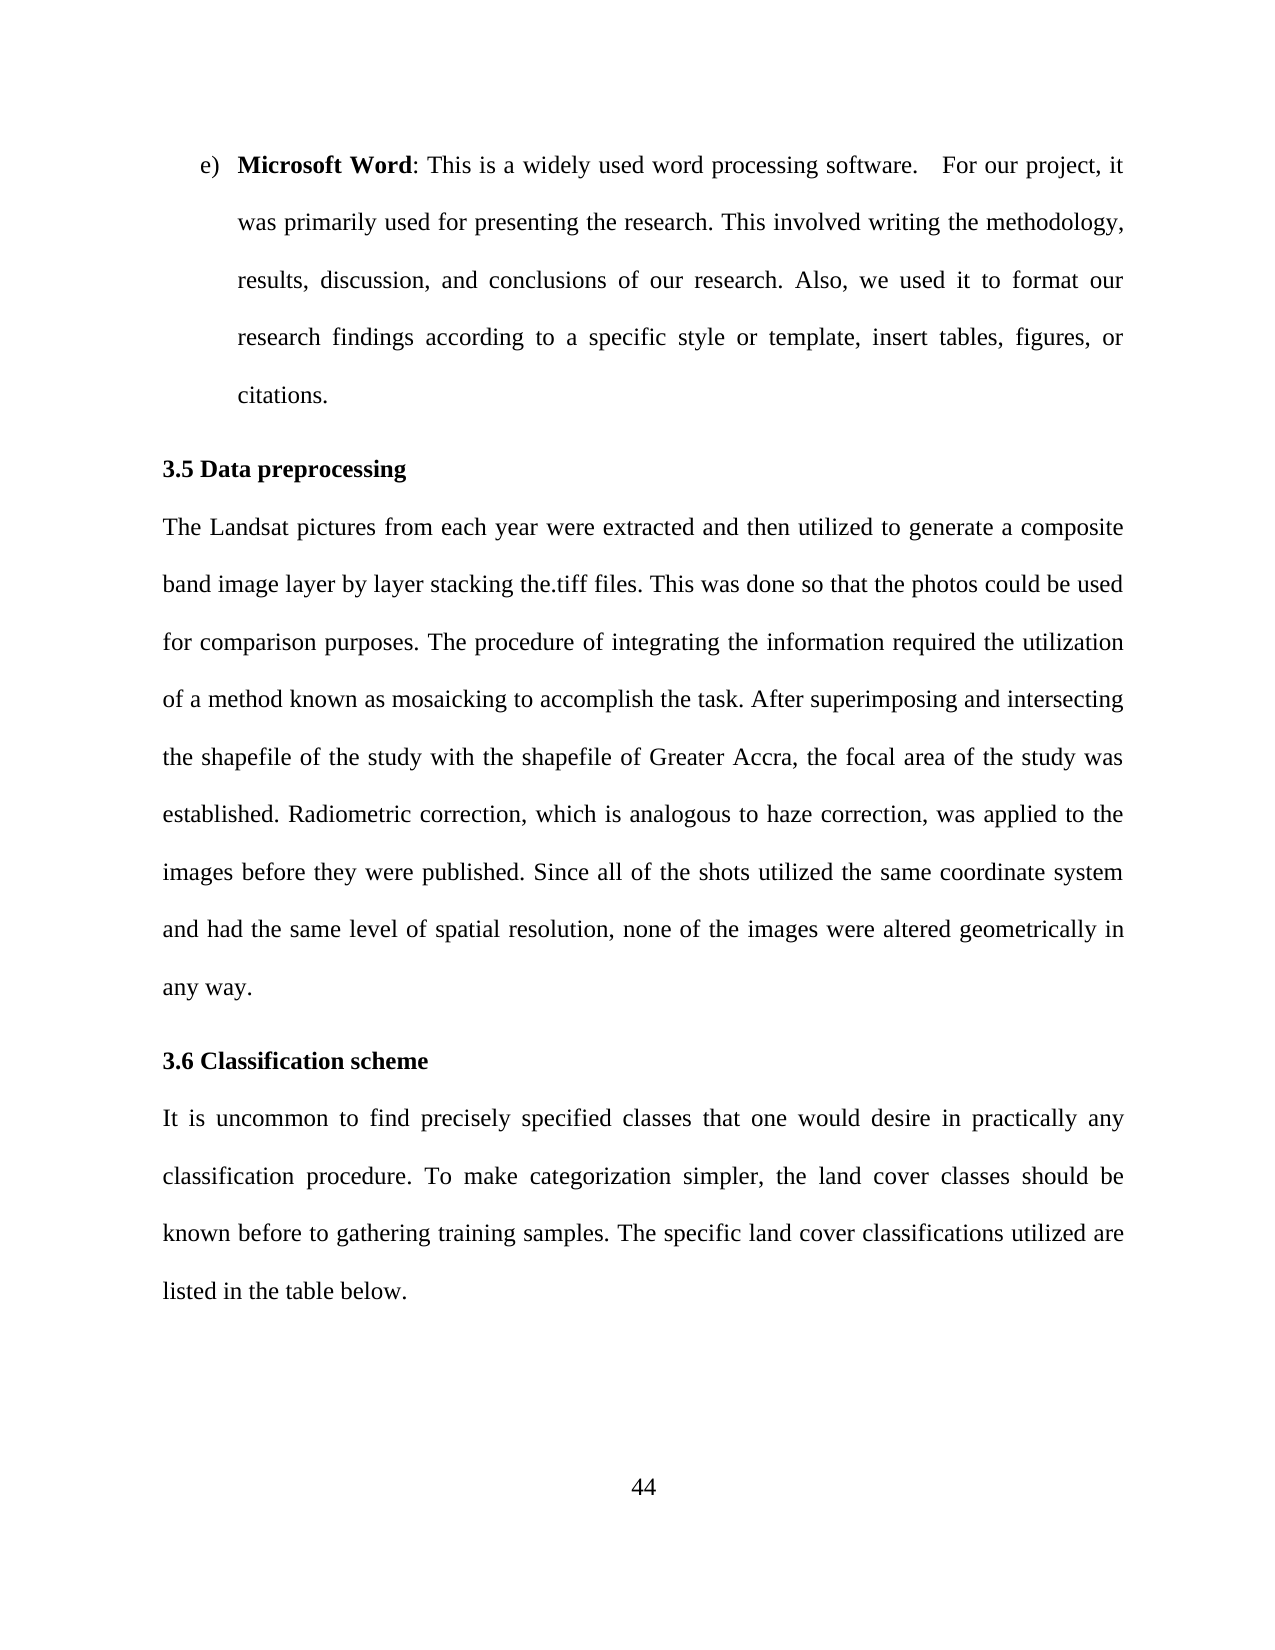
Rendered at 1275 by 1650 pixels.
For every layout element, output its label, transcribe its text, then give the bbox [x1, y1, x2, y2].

list Microsoft Word: This is a widely used word processing software. For our project, it was primarily used for presenting the research. This involved writing the methodology, results, discussion, and conclusions of our research. Also, we used it to format our research findings according to a specific style or template, insert tables, figures, or citations. [200, 150, 1125, 409]
text The Landsat pictures from each year were extracted and then utilized to generate a composite band image layer by layer stacking the.tiff files. This was done so that the photos could be used for comparison purposes. The procedure of integrating the information required the utilization of a method known as mosaicking to accomplish the task. After superimposing and intersecting the shapefile of the study with the shapefile of Greater Accra, the focal area of the study was established. Radiometric correction, which is analogous to haze correction, was applied to the images before they were published. Since all of the shots utilized the same coordinate system and had the same level of spatial resolution, none of the images were altered geometrically in any way. [162, 512, 1125, 1000]
subtitle 3.5 Data preprocessing [162, 454, 1125, 483]
text It is uncommon to find precisely specified classes that one would desire in practically any classification procedure. To make categorization simpler, the land cover classes should be known before to gathering training samples. The specific land cover classifications utilized are listed in the table below. [162, 1103, 1125, 1304]
subtitle 3.6 Classification scheme [162, 1046, 1125, 1074]
